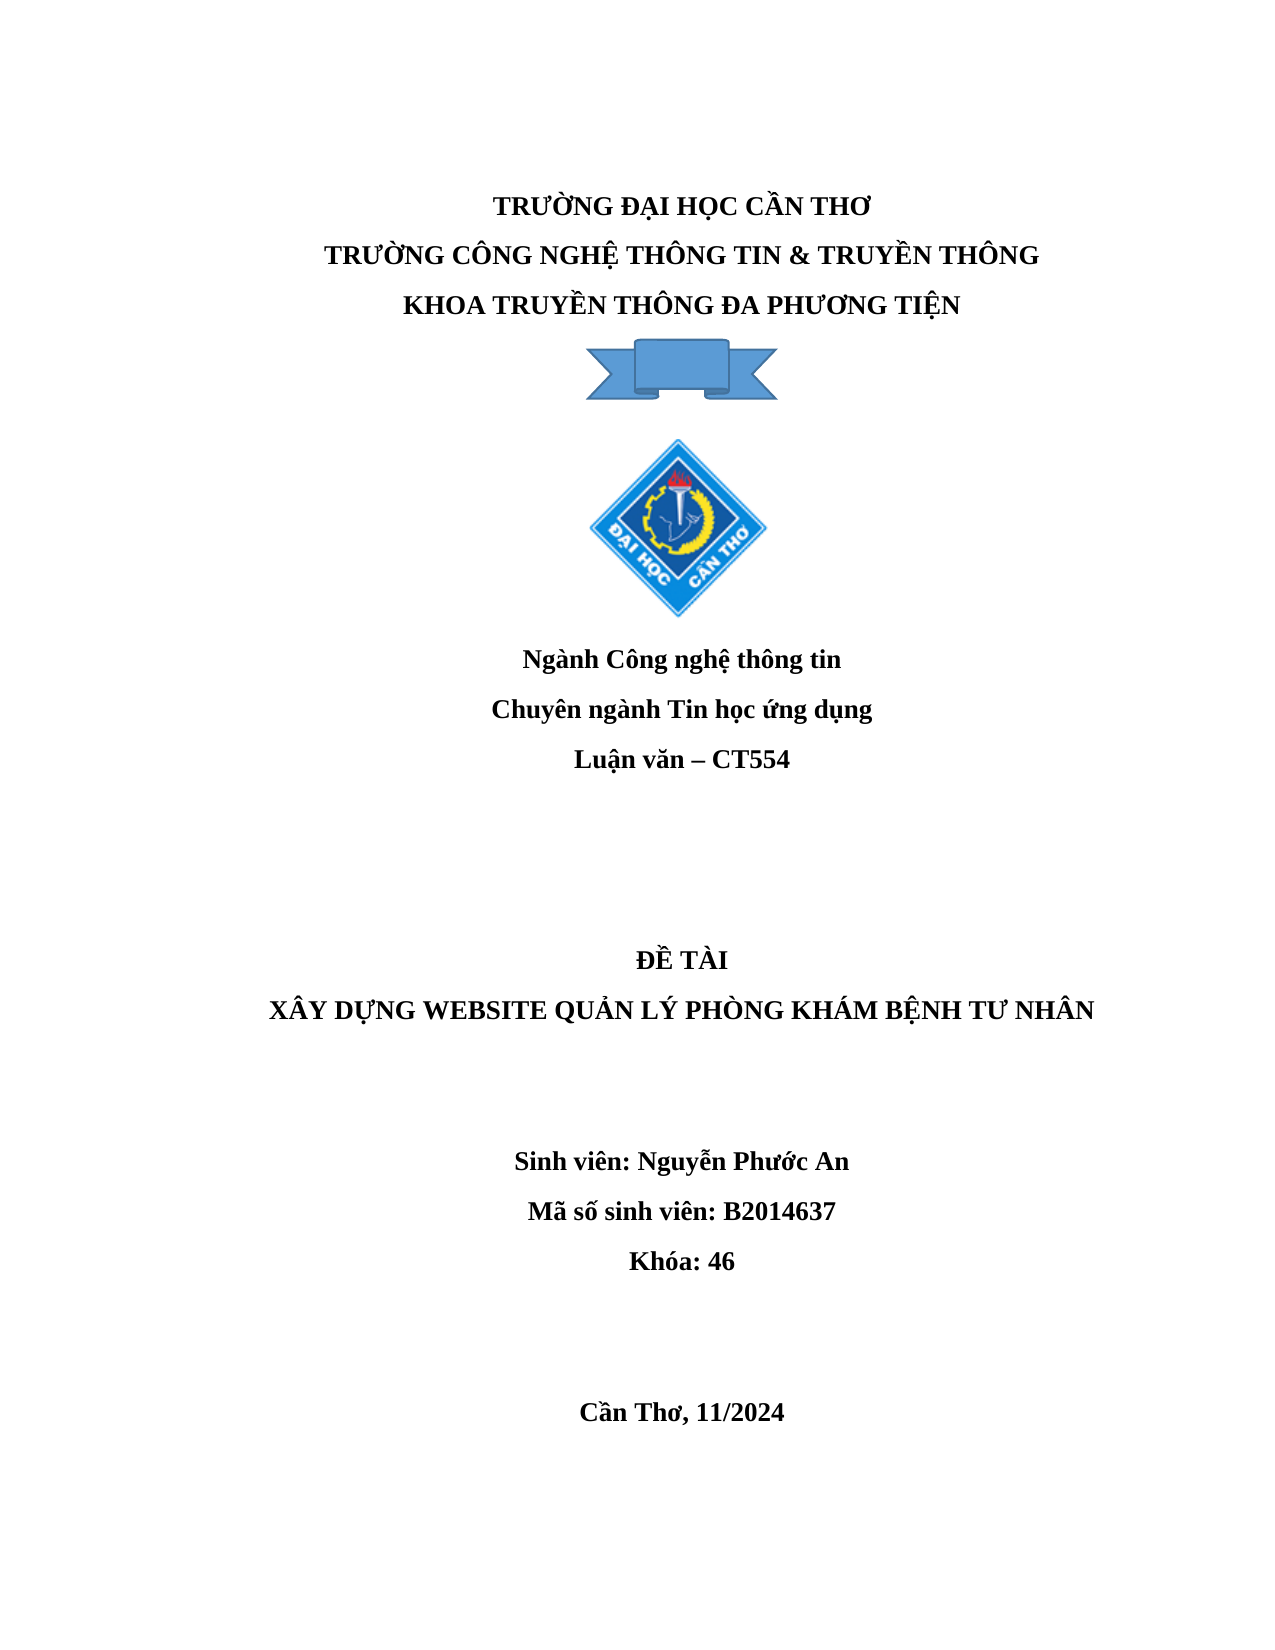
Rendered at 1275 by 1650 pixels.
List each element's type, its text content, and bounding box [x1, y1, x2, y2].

picture [589, 439, 775, 624]
text Chuyên ngành Tin học ứng dụng [207, 693, 1157, 724]
text XÂY DỰNG WEBSITE QUẢN LÝ PHÒNG KHÁM BỆNH TƯ NHÂN [207, 994, 1157, 1026]
text Ngành Công nghệ thông tin [207, 643, 1157, 674]
text TRƯỜNG CÔNG NGHỆ THÔNG TIN & TRUYỀN THÔNG [207, 239, 1157, 271]
text KHOA TRUYỀN THÔNG ĐA PHƯƠNG TIỆN [207, 289, 1157, 320]
text Cần Thơ, 11/2024 [207, 1396, 1157, 1427]
text Mã số sinh viên: B2014637 [207, 1195, 1157, 1226]
text TRƯỜNG ĐẠI HỌC CẦN THƠ [207, 190, 1157, 221]
text Luận văn – CT554 [207, 743, 1157, 774]
text ĐỀ TÀI [207, 944, 1157, 975]
text Sinh viên: Nguyễn Phước An [207, 1145, 1157, 1176]
text Khóa: 46 [207, 1245, 1157, 1277]
